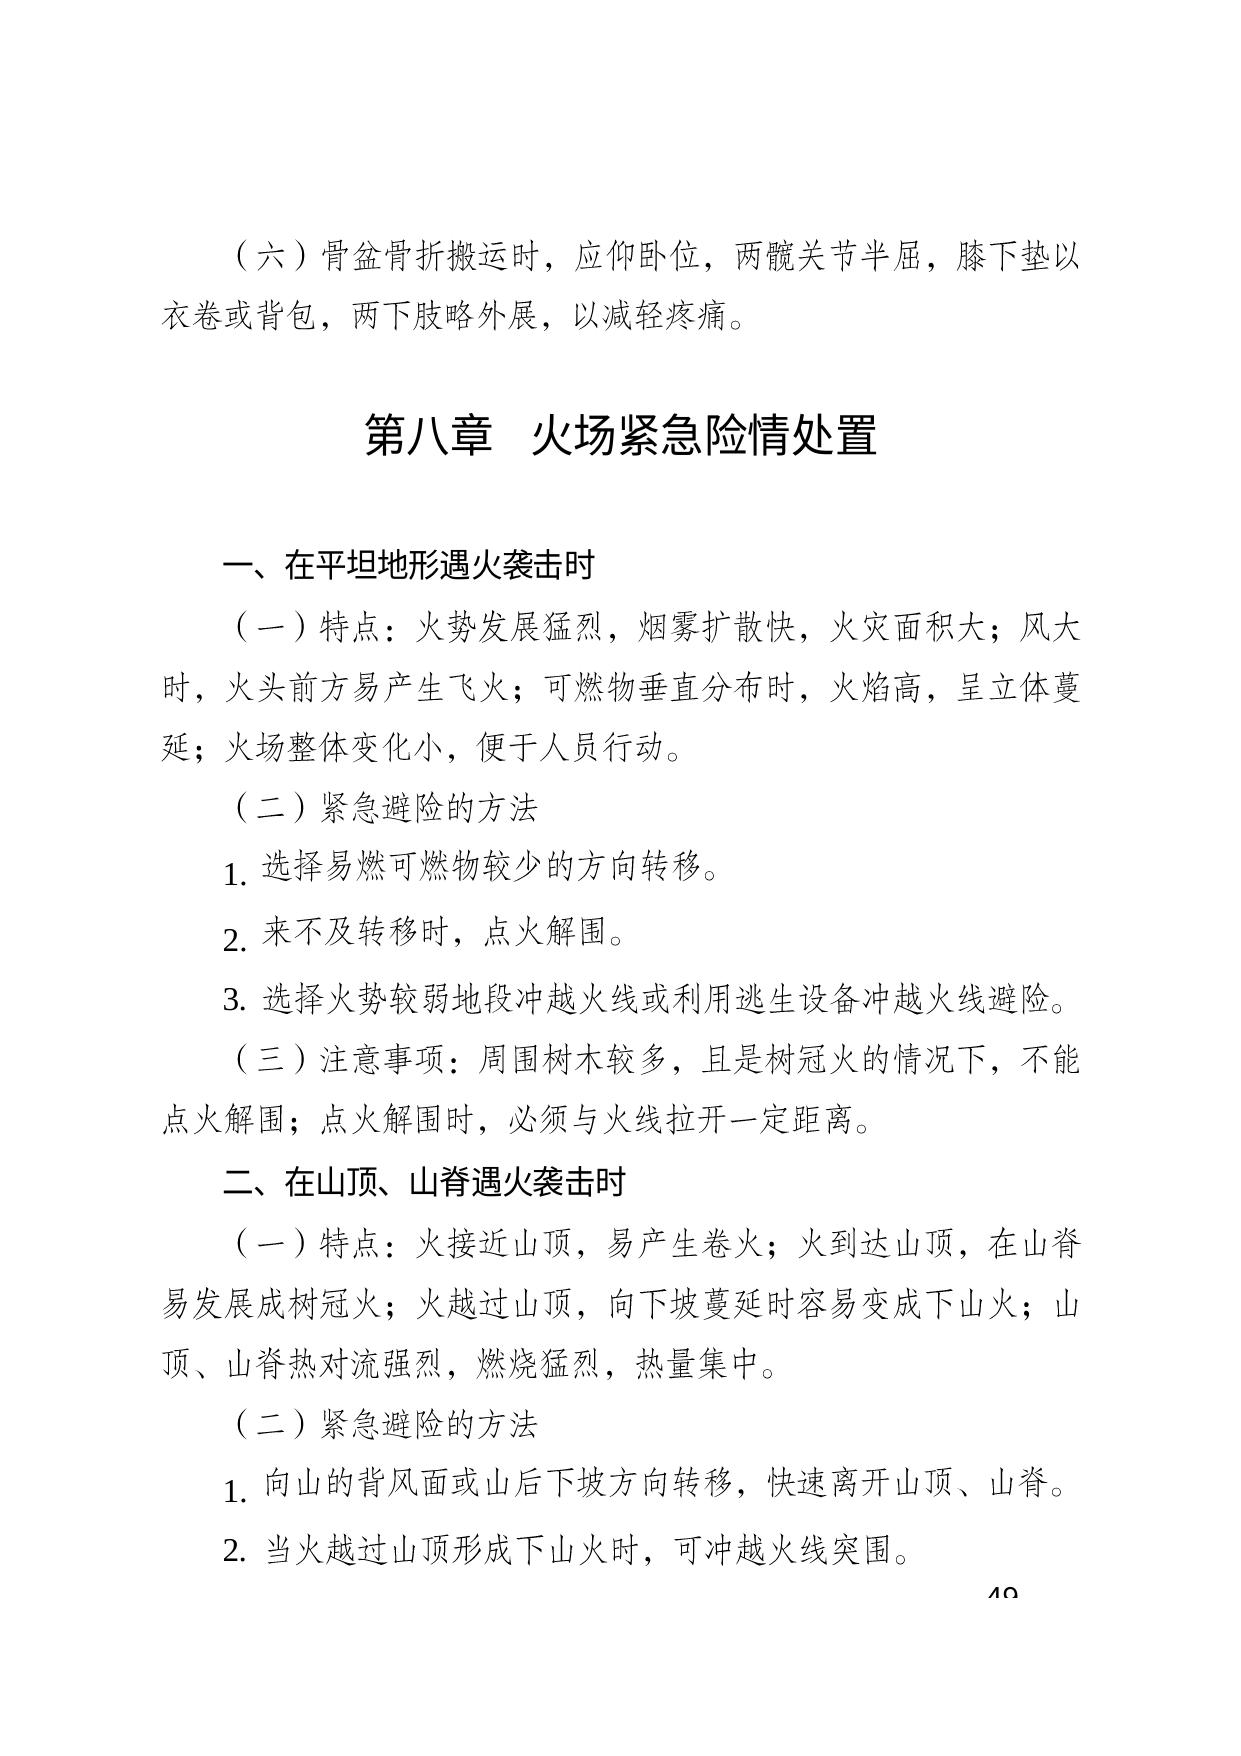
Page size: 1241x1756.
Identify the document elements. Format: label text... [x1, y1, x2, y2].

picture [159, 297, 790, 335]
picture [159, 1346, 822, 1384]
text 3. [222, 979, 1126, 1017]
picture [222, 789, 569, 828]
picture [159, 1101, 916, 1139]
picture [222, 1406, 569, 1444]
text 一、在平坦地形遇火袭击时 [222, 539, 1126, 587]
picture [222, 237, 1113, 276]
picture [222, 608, 1113, 647]
picture [260, 847, 764, 886]
picture [222, 1225, 1113, 1263]
text 二、在山顶、山脊遇火袭击时 [222, 1115, 1126, 1204]
subtitle 第八章 火场紧急险情处置 [148, 399, 1094, 465]
picture [159, 1285, 1113, 1324]
picture [260, 1464, 1111, 1502]
picture [222, 1041, 1113, 1079]
picture [159, 669, 1113, 707]
picture [159, 729, 727, 767]
picture [261, 1532, 955, 1570]
picture [260, 913, 670, 951]
